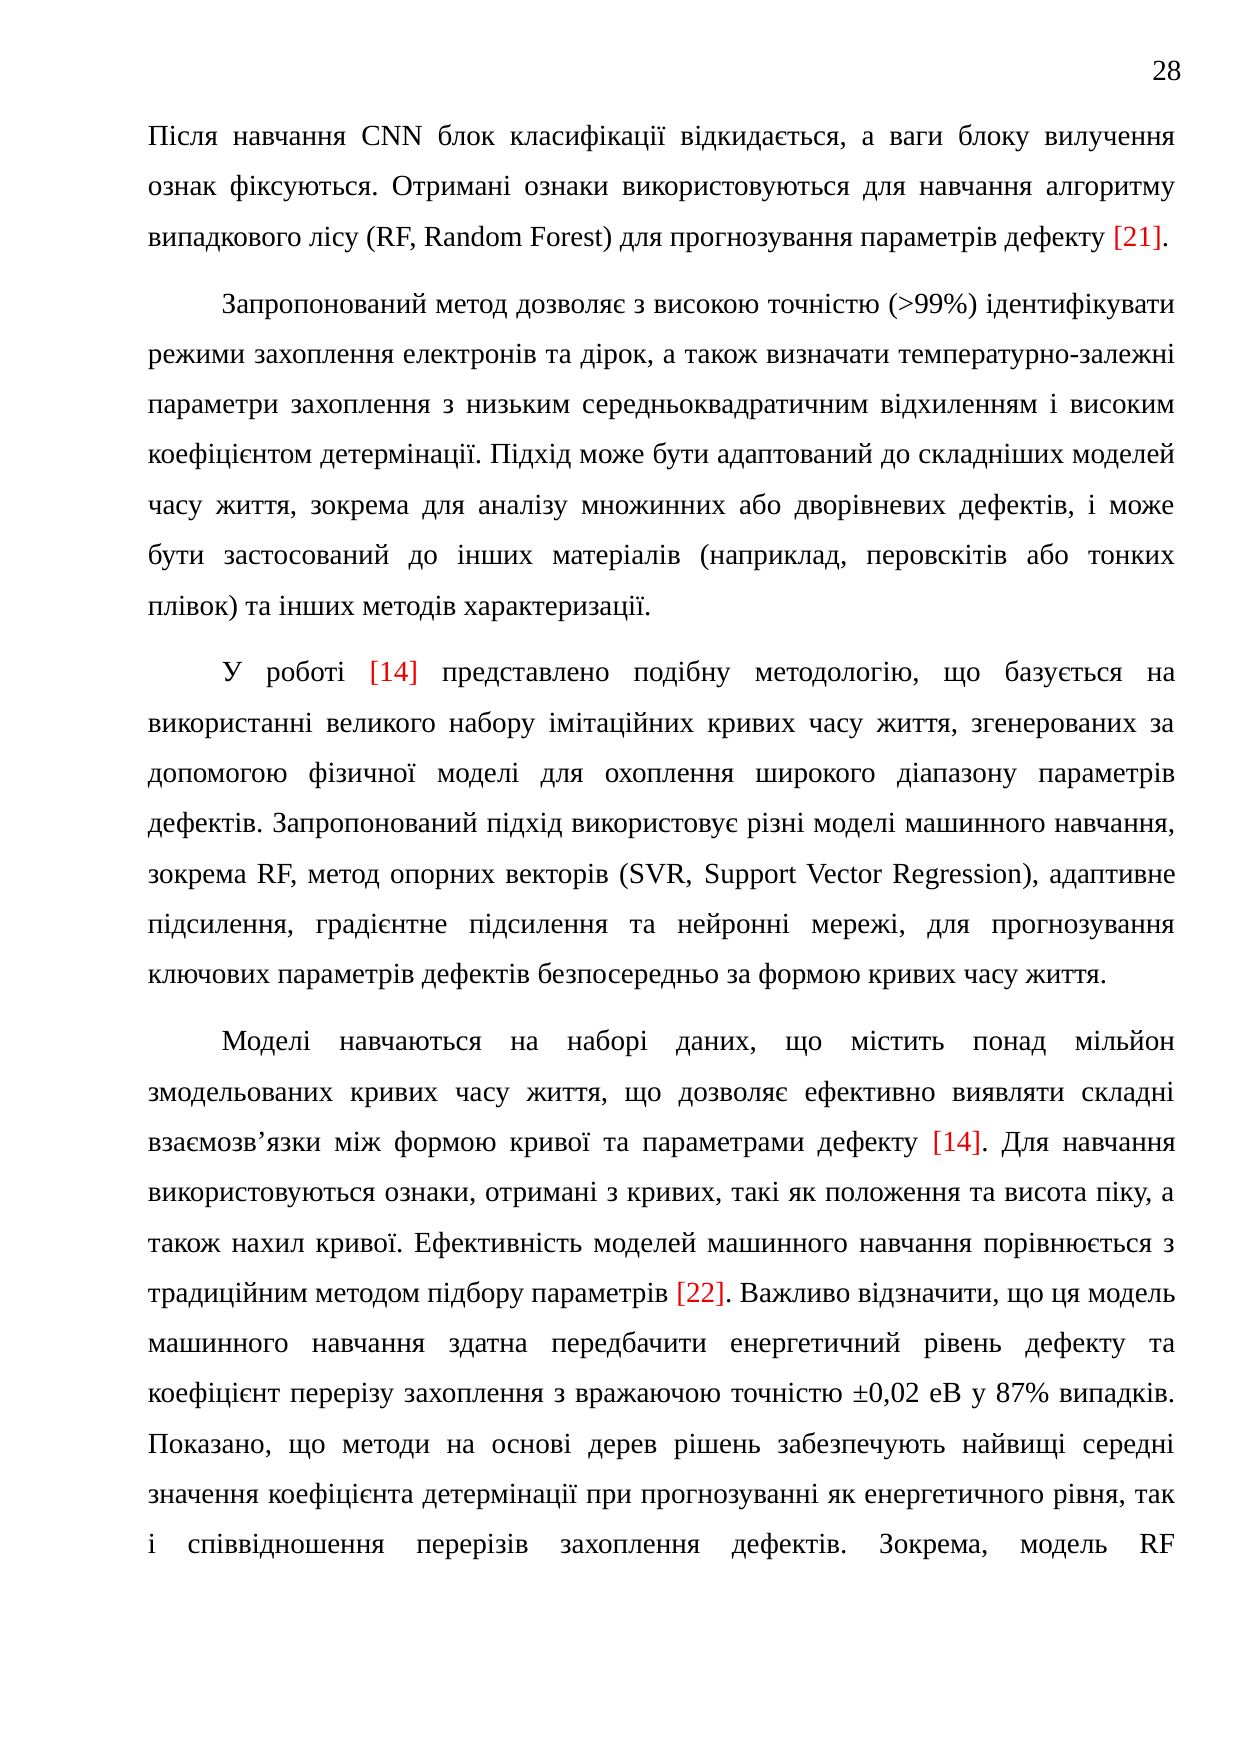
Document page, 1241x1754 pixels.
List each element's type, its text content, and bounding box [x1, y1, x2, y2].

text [148, 118, 1176, 252]
text Запропонований метод дозволяє з високою точністю (>99%) ідентифікувати режими захоплення електронів та дірок, а також визначати температурно-залежні параметри захоплення з низьким середньоквадратичним відхиленням і високим коефіцієнтом детермінації. Підхід може бути адаптований до складніших моделей часу життя, зокрема для аналізу множинних або дворівневих дефектів, і може бути застосований до інших матеріалів (наприклад, перовскітів або тонких плівок) та інших методів характеризації. [148, 286, 1176, 621]
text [148, 1023, 1176, 1560]
text У роботі [14] представлено подібну методологію, що базується на використанні великого набору імітаційних кривих часу життя, згенерованих за допомогою фізичної моделі для охоплення широкого діапазону параметрів дефектів. Запропонований підхід використовує різні моделі машинного навчання, зокрема RF, метод опорних векторів (SVR, Support Vector Regression), адаптивне підсилення, градієнтне підсилення та нейронні мережі, для прогнозування ключових параметрів дефектів безпосередньо за формою кривих часу життя. [148, 654, 1176, 990]
